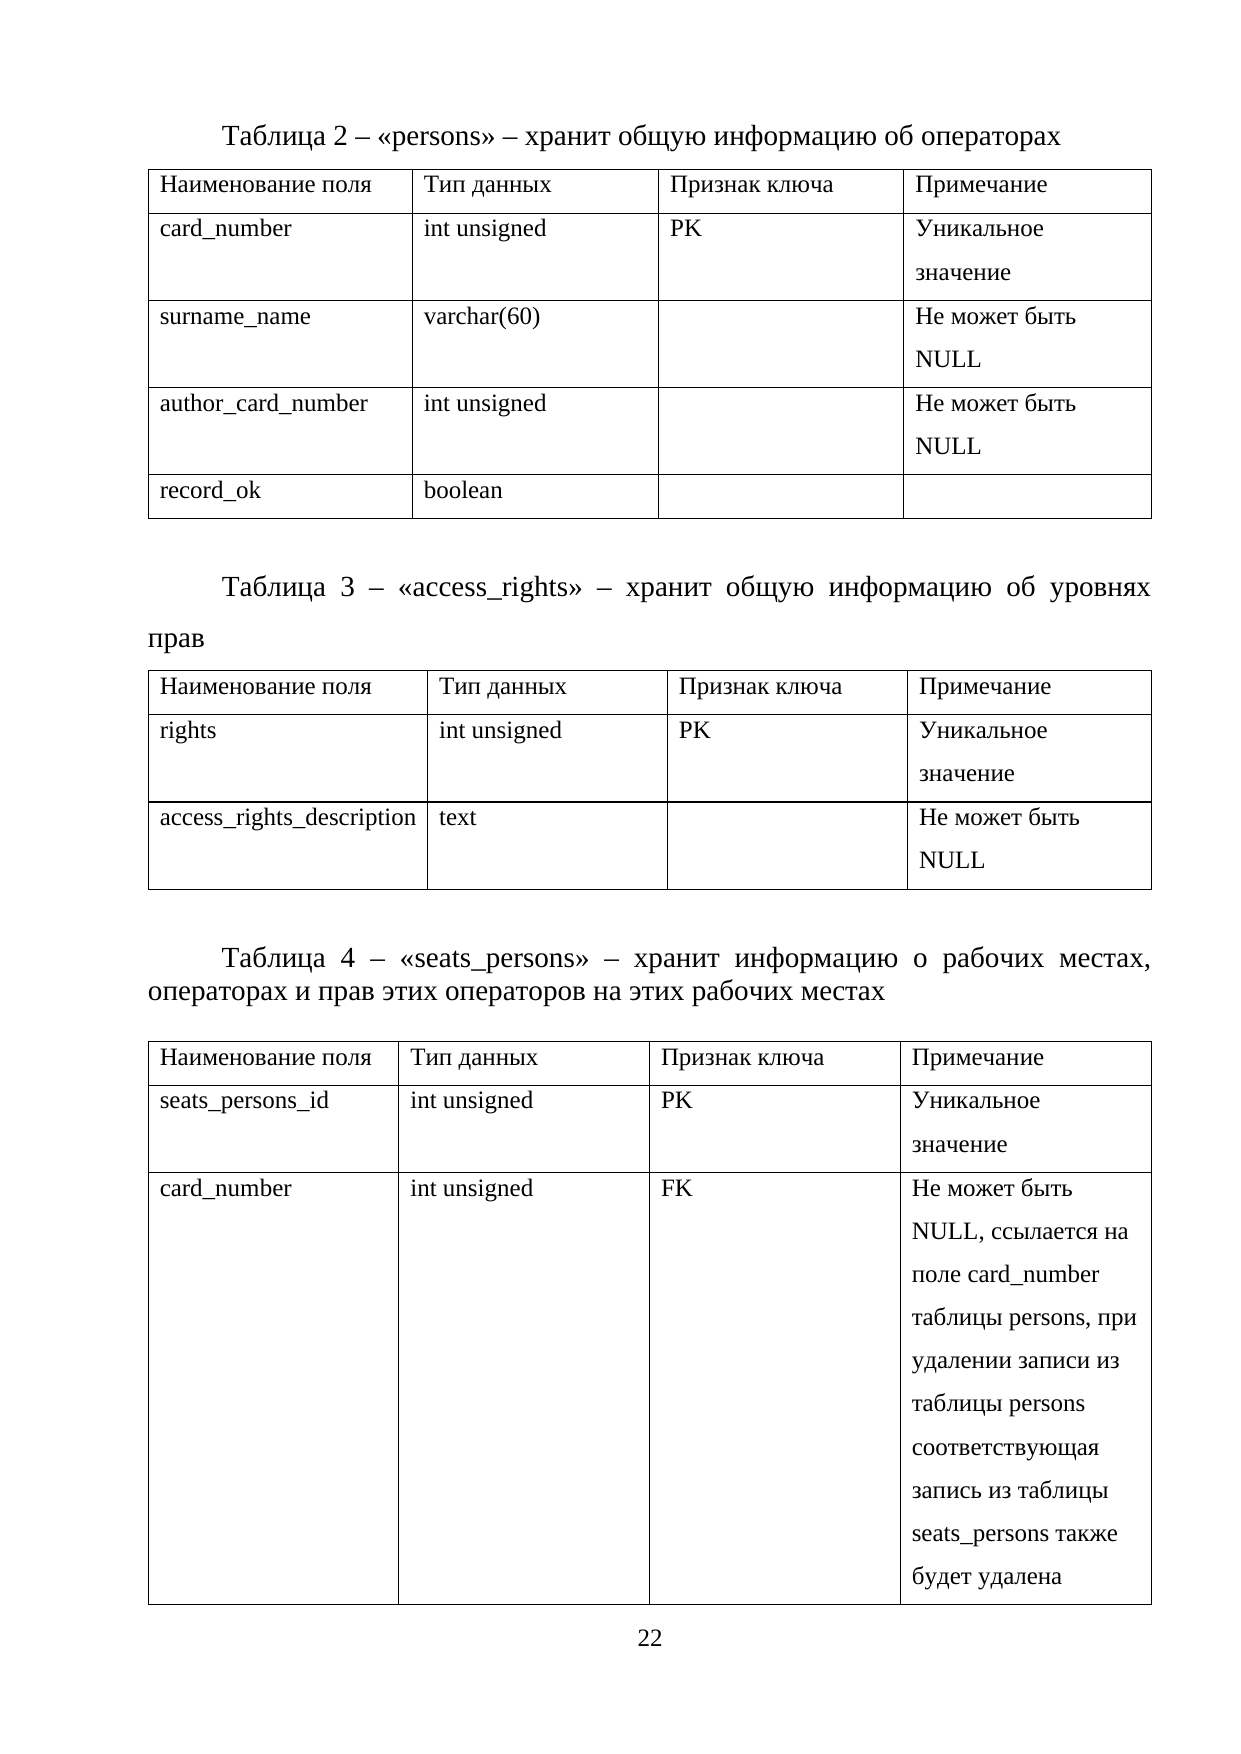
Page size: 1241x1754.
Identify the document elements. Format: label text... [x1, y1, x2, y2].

table_cell surname_name [149, 301, 412, 387]
table_cell Уникальное значение [901, 1086, 1151, 1172]
table_cell Уникальное значение [904, 214, 1151, 300]
table_header Признак ключа [650, 1042, 900, 1084]
table_header Наименование поля [149, 671, 427, 714]
table_cell access_rights_description [149, 803, 427, 888]
table_cell Уникальное значение [908, 715, 1151, 801]
table_cell text [428, 803, 667, 888]
table_cell int unsigned [428, 715, 667, 801]
table_cell author_card_number [149, 388, 412, 474]
table_cell int unsigned [399, 1173, 649, 1604]
table_cell PK [650, 1086, 900, 1172]
table_header Примечание [904, 170, 1151, 212]
table_cell Не может быть NULL [904, 388, 1151, 474]
table_cell Не может быть NULL [908, 803, 1151, 888]
table_header Признак ключа [668, 671, 907, 714]
table_cell [659, 388, 903, 474]
table_cell PK [659, 214, 903, 300]
table_cell Не может быть NULL, ссылается на поле card_number таблицы persons, при удалении записи из таблицы persons соответствующая запись из таблицы seats_persons также будет удалена [901, 1173, 1151, 1604]
table_cell int unsigned [413, 388, 658, 474]
table_cell boolean [413, 475, 658, 518]
table_cell Не может быть NULL [904, 301, 1151, 387]
table_header Тип данных [399, 1042, 649, 1084]
table_cell [904, 475, 1151, 518]
table_header Тип данных [413, 170, 658, 212]
table_cell rights [149, 715, 427, 801]
table_header Наименование поля [149, 170, 412, 212]
table_cell [668, 803, 907, 888]
text Таблица 3 – «access_rights» – хранит общую информацию об уровнях прав [148, 569, 1152, 653]
table_cell int unsigned [399, 1086, 649, 1172]
table_header Наименование поля [149, 1042, 398, 1084]
table_header Тип данных [428, 671, 667, 714]
table_cell PK [668, 715, 907, 801]
table_cell varchar(60) [413, 301, 658, 387]
text Таблица 2 – «persons» – хранит общую информацию об операторах [148, 118, 1152, 152]
table_cell [659, 301, 903, 387]
table_cell [659, 475, 903, 518]
table_cell int unsigned [413, 214, 658, 300]
table_header Примечание [908, 671, 1151, 714]
text Таблица 4 – «seats_persons» – хранит информацию о рабочих местах, операторах и прав этих операторов на этих рабочих местах [148, 940, 1152, 1007]
table_cell card_number [149, 214, 412, 300]
table_cell card_number [149, 1173, 398, 1604]
table_header Признак ключа [659, 170, 903, 212]
table_cell record_ok [149, 475, 412, 518]
table_cell seats_persons_id [149, 1086, 398, 1172]
table_header Примечание [901, 1042, 1151, 1084]
table_cell FK [650, 1173, 900, 1604]
